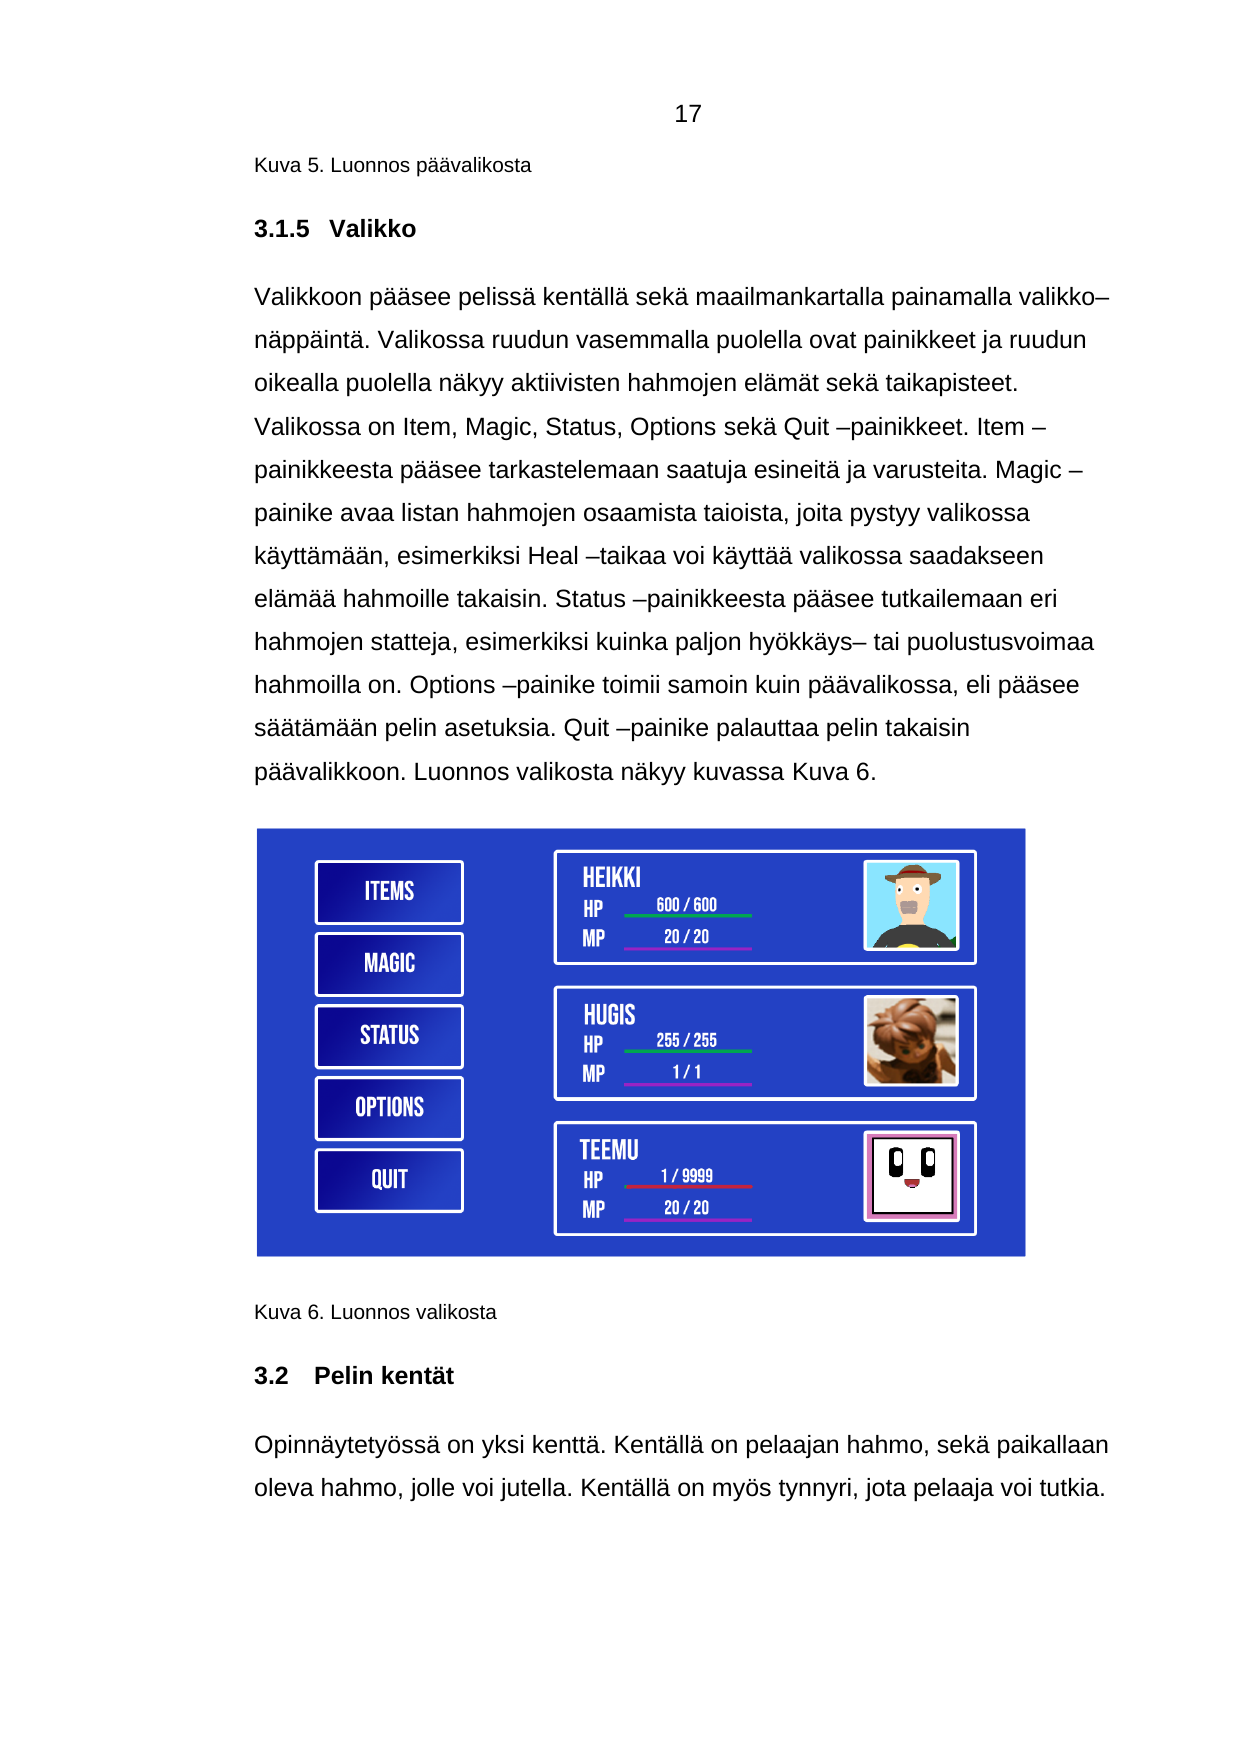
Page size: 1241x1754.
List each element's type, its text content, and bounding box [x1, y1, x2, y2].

text Kuva 6. Luonnos valikosta [254, 1300, 1122, 1324]
text Opinnäytetyössä on yksi kenttä. Kentällä on pelaajan hahmo, sekä paikallaan oleva hahmo, jolle voi jutella. Kentällä on myös tynnyri, jota pelaaja voi tutkia. [254, 1430, 1122, 1502]
subtitle Valikko [254, 213, 1122, 242]
text Kuva 5. Luonnos päävalikosta [254, 153, 1122, 177]
picture [253, 824, 1030, 1261]
subtitle Pelin kentät [254, 1361, 1122, 1390]
